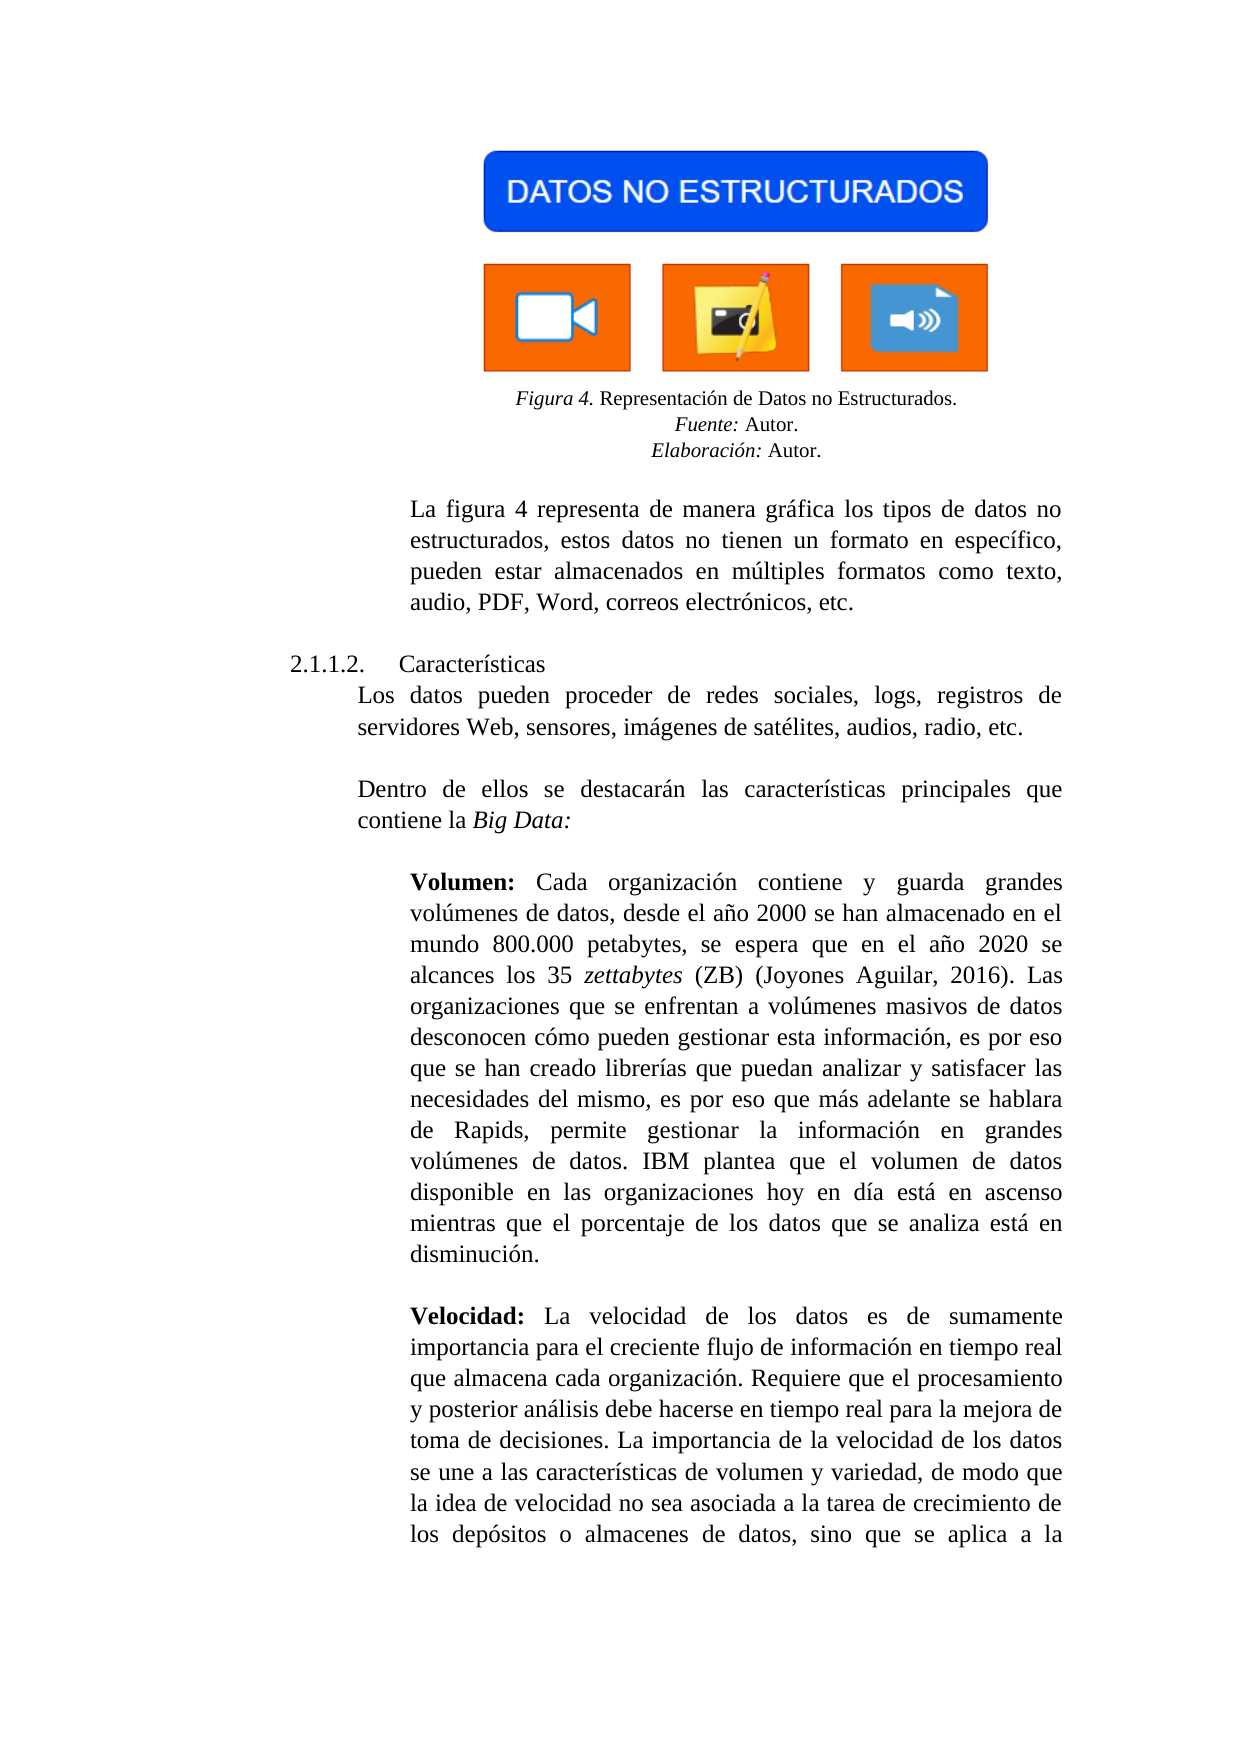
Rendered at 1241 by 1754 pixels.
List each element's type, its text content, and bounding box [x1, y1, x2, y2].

list Dentro de ellos se destacarán las características principales que contiene la Big Data: [357, 774, 1063, 833]
list Características [290, 649, 1063, 678]
picture [476, 147, 996, 385]
list La figura 4 representa de manera gráfica los tipos de datos no estructurados, estos datos no tienen un formato en específico, pueden estar almacenados en múltiples formatos como texto, audio, PDF, Word, correos electrónicos, etc. [410, 494, 1063, 616]
list Figura 4. Representación de Datos no Estructurados. [410, 386, 1063, 410]
list Fuente: Autor. [410, 412, 1063, 436]
list Elaboración: Autor. [410, 438, 1063, 462]
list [410, 1301, 1063, 1547]
list Volumen: Cada organización contiene y guarda grandes volúmenes de datos, desde el año 2000 se han almacenado en el mundo 800.000 petabytes, se espera que en el año 2020 se alcances los 35 zettabytes (ZB) (Joyones Aguilar, 2016). Las organizaciones que se enfrentan a volúmenes masivos de datos desconocen cómo pueden gestionar esta información, es por eso que se han creado librerías que puedan analizar y satisfacer las necesidades del mismo, es por eso que más adelante se hablara de Rapids, permite gestionar la información en grandes volúmenes de datos. IBM plantea que el volumen de datos disponible en las organizaciones hoy en día está en ascenso mientras que el porcentaje de los datos que se analiza está en disminución. [410, 867, 1063, 1268]
list Los datos pueden proceder de redes sociales, logs, registros de servidores Web, sensores, imágenes de satélites, audios, radio, etc. [357, 681, 1063, 740]
